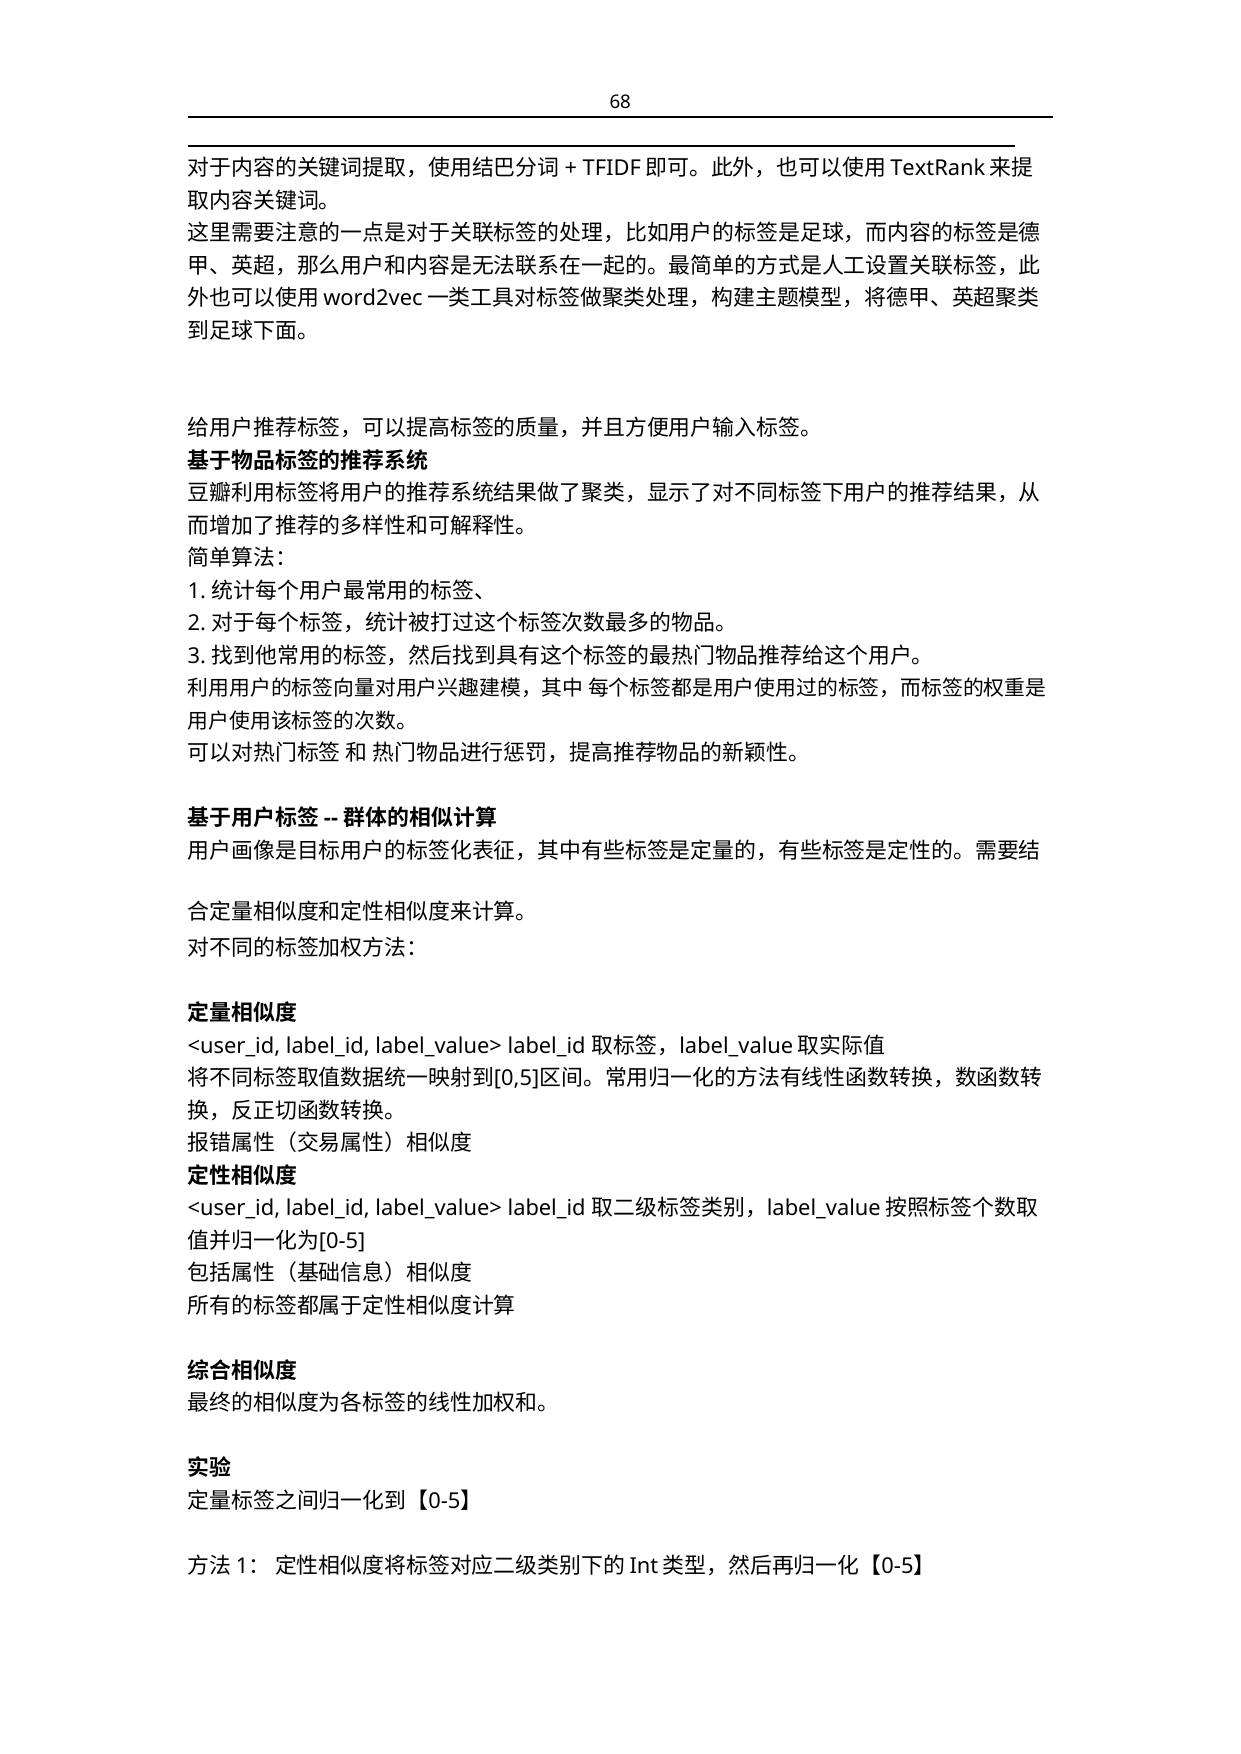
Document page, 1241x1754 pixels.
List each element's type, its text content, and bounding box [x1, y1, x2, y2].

text 定量相似度 [187, 995, 1053, 1027]
text 实验 [187, 1450, 1053, 1482]
text 将不同标签取值数据统一映射到[0,5]区间。常用归一化的方法有线性函数转换，数函数转换，反正切函数转换。 [187, 1060, 1053, 1125]
text 最终的相似度为各标签的线性加权和。 [187, 1385, 1053, 1417]
text 报错属性（交易属性）相似度 [187, 1125, 1053, 1157]
text <user_id, label_id, label_value> label_id 取二级标签类别，label_value按照标签个数取值并归一化为[0-5] [187, 1190, 1053, 1255]
text 定量标签之间归一化到【0-5】 [187, 1482, 1053, 1515]
text 可以对热门标签 和 热门物品进行惩罚，提高推荐物品的新颖性。 [187, 735, 1053, 767]
text 这里需要注意的一点是对于关联标签的处理，比如用户的标签是足球，而内容的标签是德甲、英超，那么用户和内容是无法联系在一起的。最简单的方式是人工设置关联标签，此外也可以使用word2vec一类工具对标签做聚类处理，构建主题模型，将德甲、英超聚类到足球下面。 [187, 215, 1053, 345]
text <user_id, label_id, label_value> label_id 取标签，label_value取实际值 [187, 1027, 1053, 1060]
text 基于用户标签 -- 群体的相似计算 [187, 800, 1053, 832]
text 用户画像是目标用户的标签化表征，其中有些标签是定量的，有些标签是定性的。需要结合定量相似度和定性相似度来计算。 [187, 832, 1053, 930]
text 定性相似度 [187, 1157, 1053, 1190]
text 基于物品标签的推荐系统 [187, 442, 1053, 475]
text 1. 统计每个用户最常用的标签、 [187, 572, 1053, 605]
text 利用用户的标签向量对用户兴趣建模，其中 每个标签都是用户使用过的标签，而标签的权重是用户使用该标签的次数。 [187, 670, 1053, 735]
text 对于内容的关键词提取，使用结巴分词 + TFIDF即可。此外，也可以使用TextRank来提取内容关键词。 [187, 150, 1053, 215]
text 简单算法： [187, 540, 1053, 572]
text 2. 对于每个标签，统计被打过这个标签次数最多的物品。 [187, 605, 1053, 637]
text 豆瓣利用标签将用户的推荐系统结果做了聚类，显示了对不同标签下用户的推荐结果，从而增加了推荐的多样性和可解释性。 [187, 475, 1053, 540]
text 包括属性（基础信息）相似度 [187, 1255, 1053, 1287]
text 方法1： 定性相似度将标签对应二级类别下的Int类型，然后再归一化【0-5】 [187, 1547, 1053, 1580]
text 给用户推荐标签，可以提高标签的质量，并且方便用户输入标签。 [187, 410, 1053, 442]
text 对不同的标签加权方法： [187, 930, 1053, 962]
text 所有的标签都属于定性相似度计算 [187, 1287, 1053, 1320]
text 3. 找到他常用的标签，然后找到具有这个标签的最热门物品推荐给这个用户。 [187, 637, 1053, 670]
text 综合相似度 [187, 1352, 1053, 1385]
